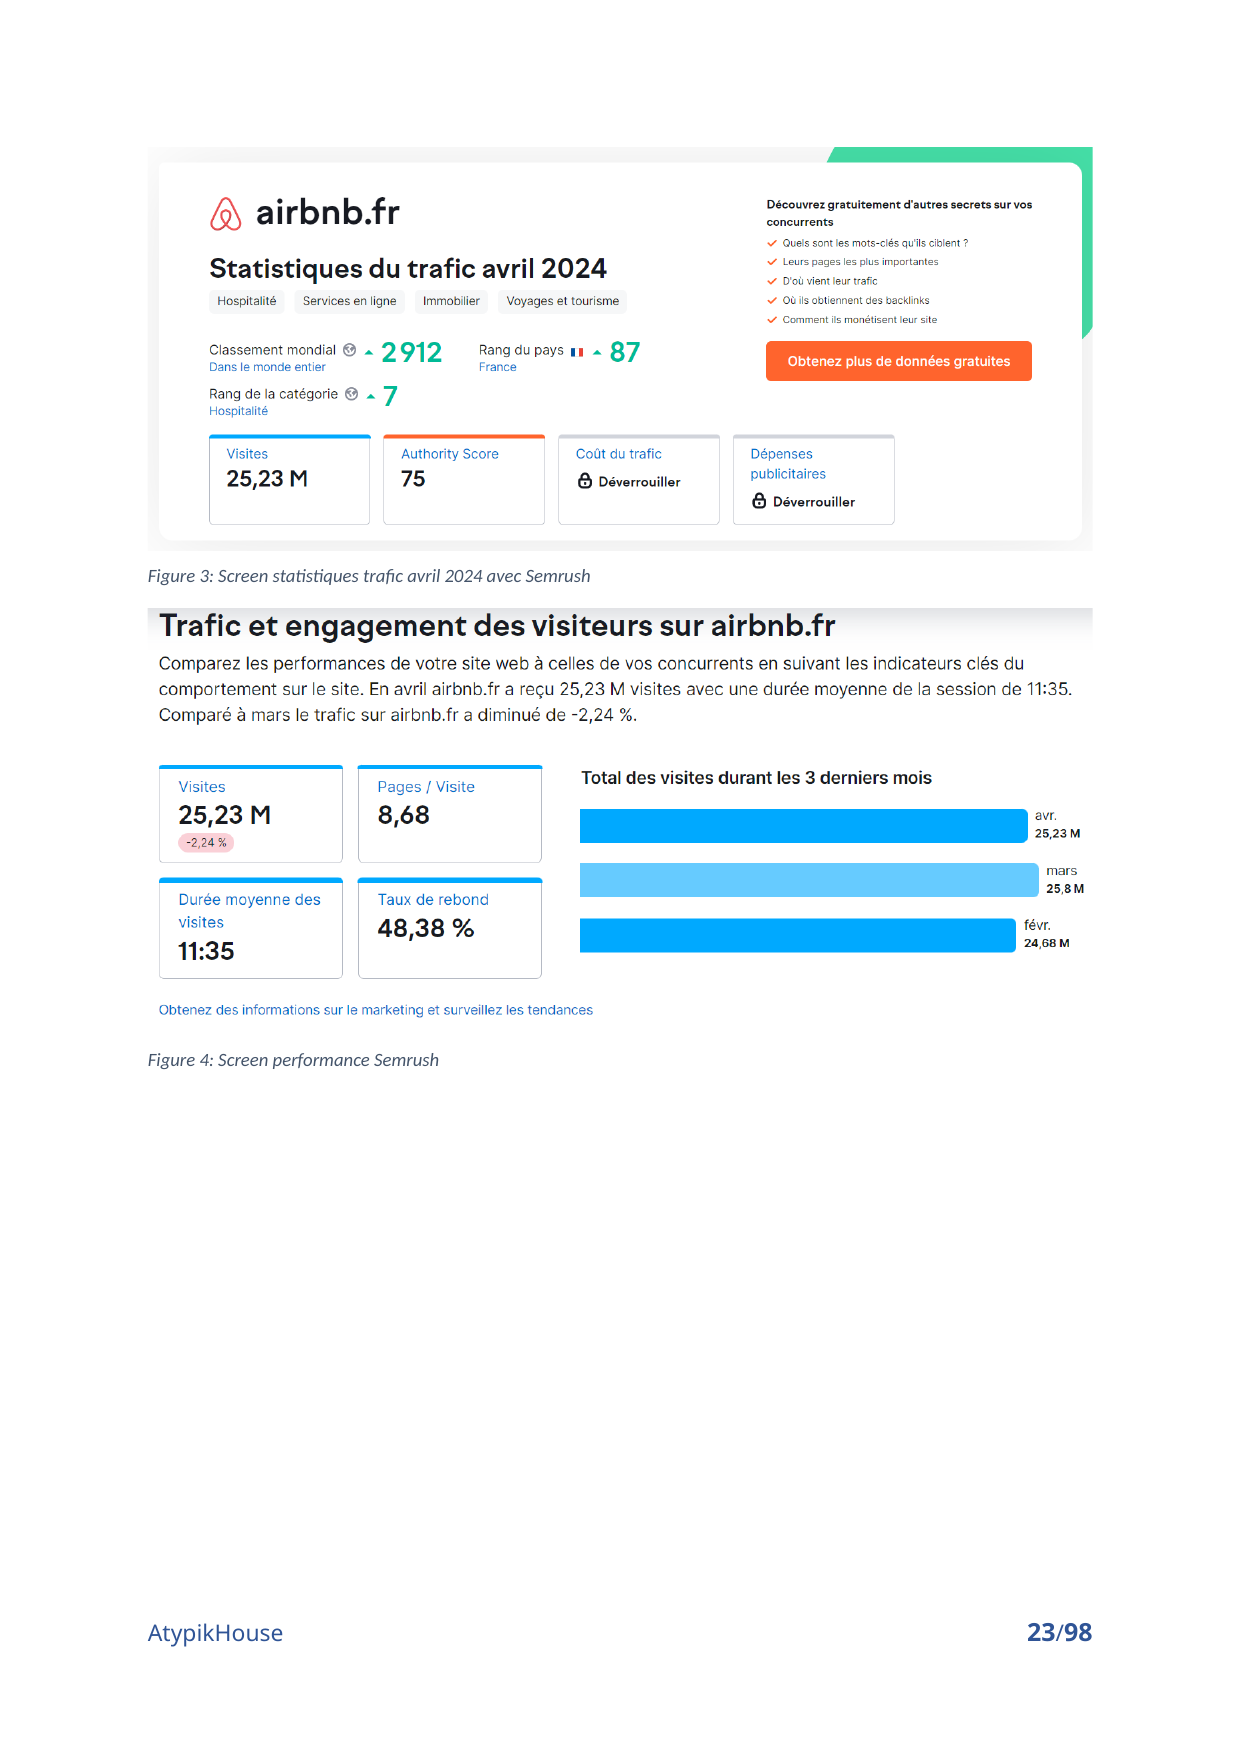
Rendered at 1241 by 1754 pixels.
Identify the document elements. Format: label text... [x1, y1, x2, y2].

picture [147, 608, 1093, 1035]
text Figure 4: Screen performance Semrush [148, 1048, 1093, 1071]
picture [147, 147, 1093, 551]
text Figure 3: Screen statistiques trafic avril 2024 avec Semrush [148, 564, 1093, 587]
